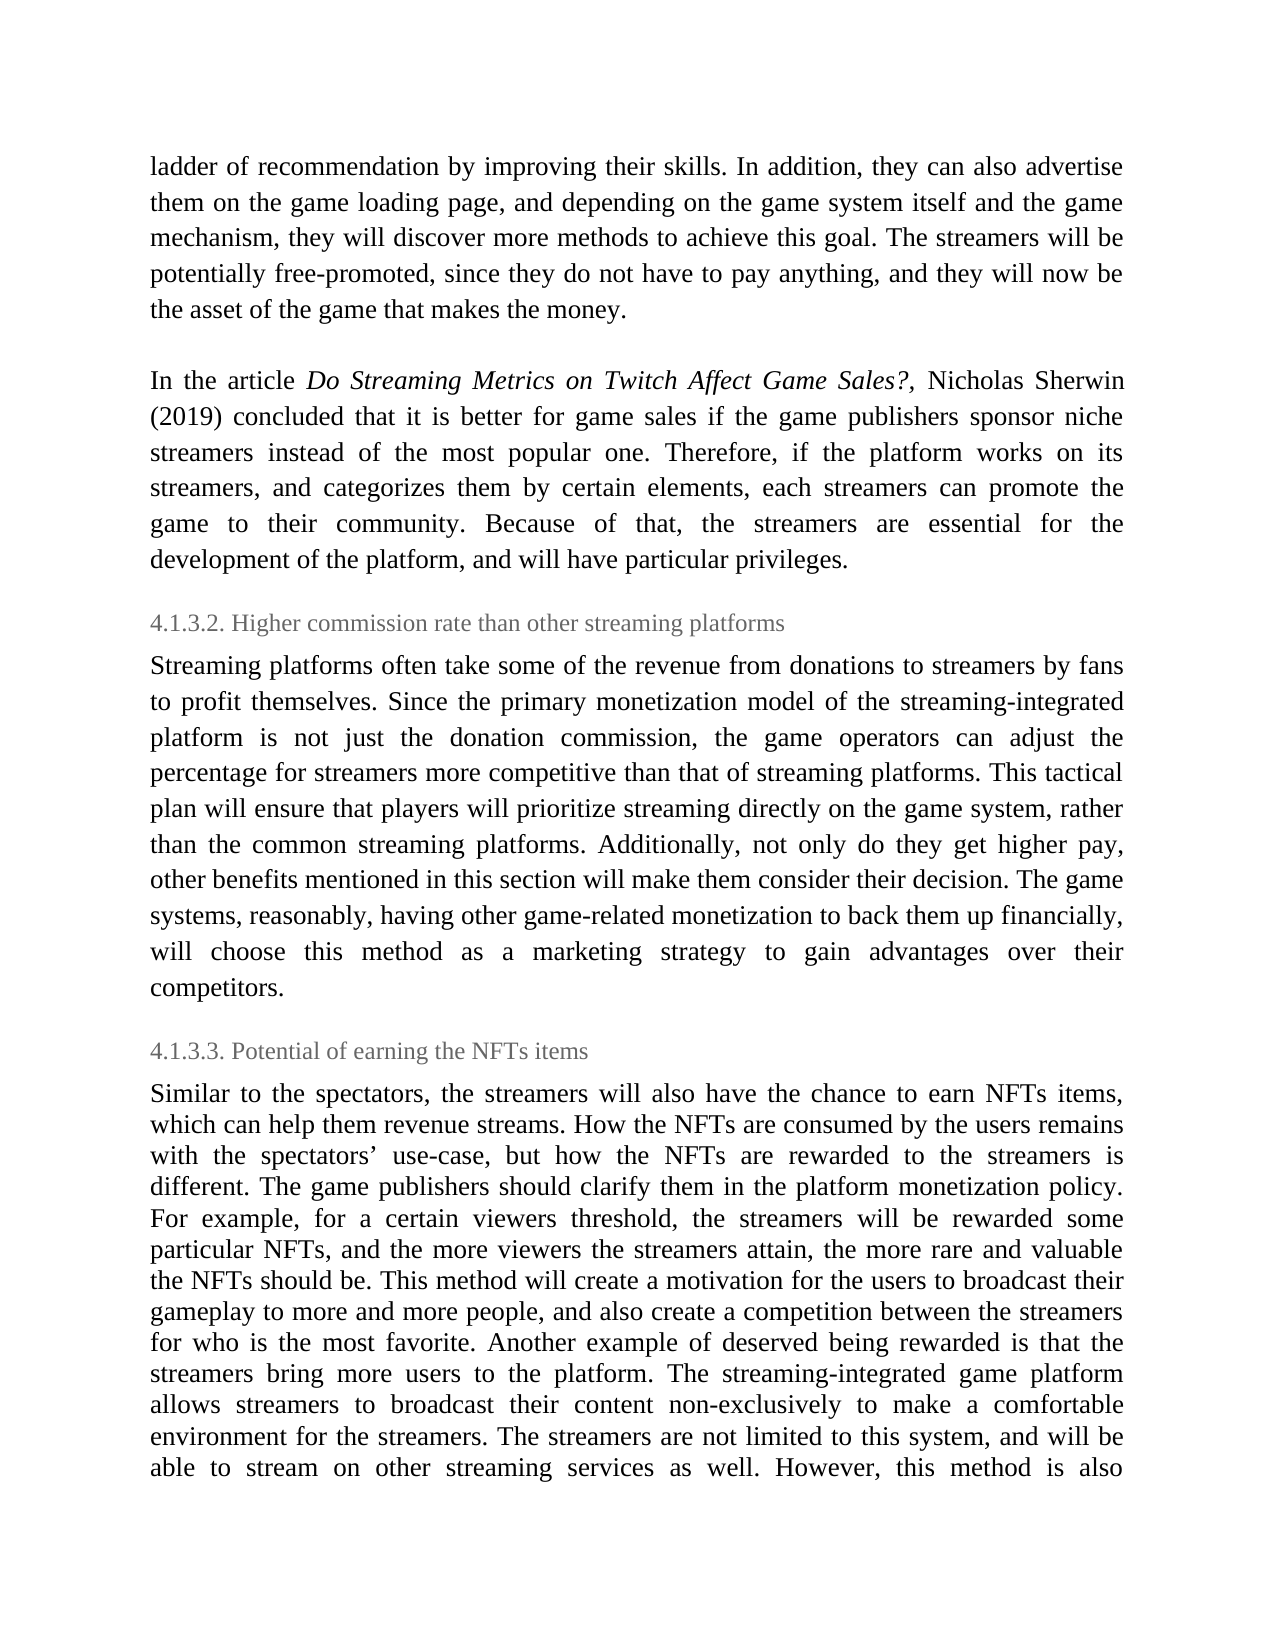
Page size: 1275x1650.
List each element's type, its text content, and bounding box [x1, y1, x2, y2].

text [150, 150, 1125, 324]
text Streaming platforms often take some of the revenue from donations to streamers by fans to profit themselves. Since the primary monetization model of the streaming-integrated platform is not just the donation commission, the game operators can adjust the percentage for streamers more competitive than that of streaming platforms. This tactical plan will ensure that players will prioritize streaming directly on the game system, rather than the common streaming platforms. Additionally, not only do they get higher pay, other benefits mentioned in this section will make them consider their decision. The game systems, reasonably, having other game-related monetization to back them up financially, will choose this method as a marketing strategy to gain advantages over their competitors. [150, 649, 1125, 1002]
text In the article Do Streaming Metrics on Twitch Affect Game Sales?, Nicholas Sherwin (2019) concluded that it is better for game sales if the game publishers sponsor niche streamers instead of the most popular one. Therefore, if the platform works on its streamers, and categorizes them by certain elements, each streamers can promote the game to their community. Because of that, the streamers are essential for the development of the platform, and will have particular privileges. [150, 364, 1125, 574]
subtitle 4.1.3.3. Potential of earning the NFTs items [150, 1036, 1125, 1064]
subtitle 4.1.3.2. Higher commission rate than other streaming platforms [150, 608, 1125, 637]
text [150, 1077, 1125, 1482]
